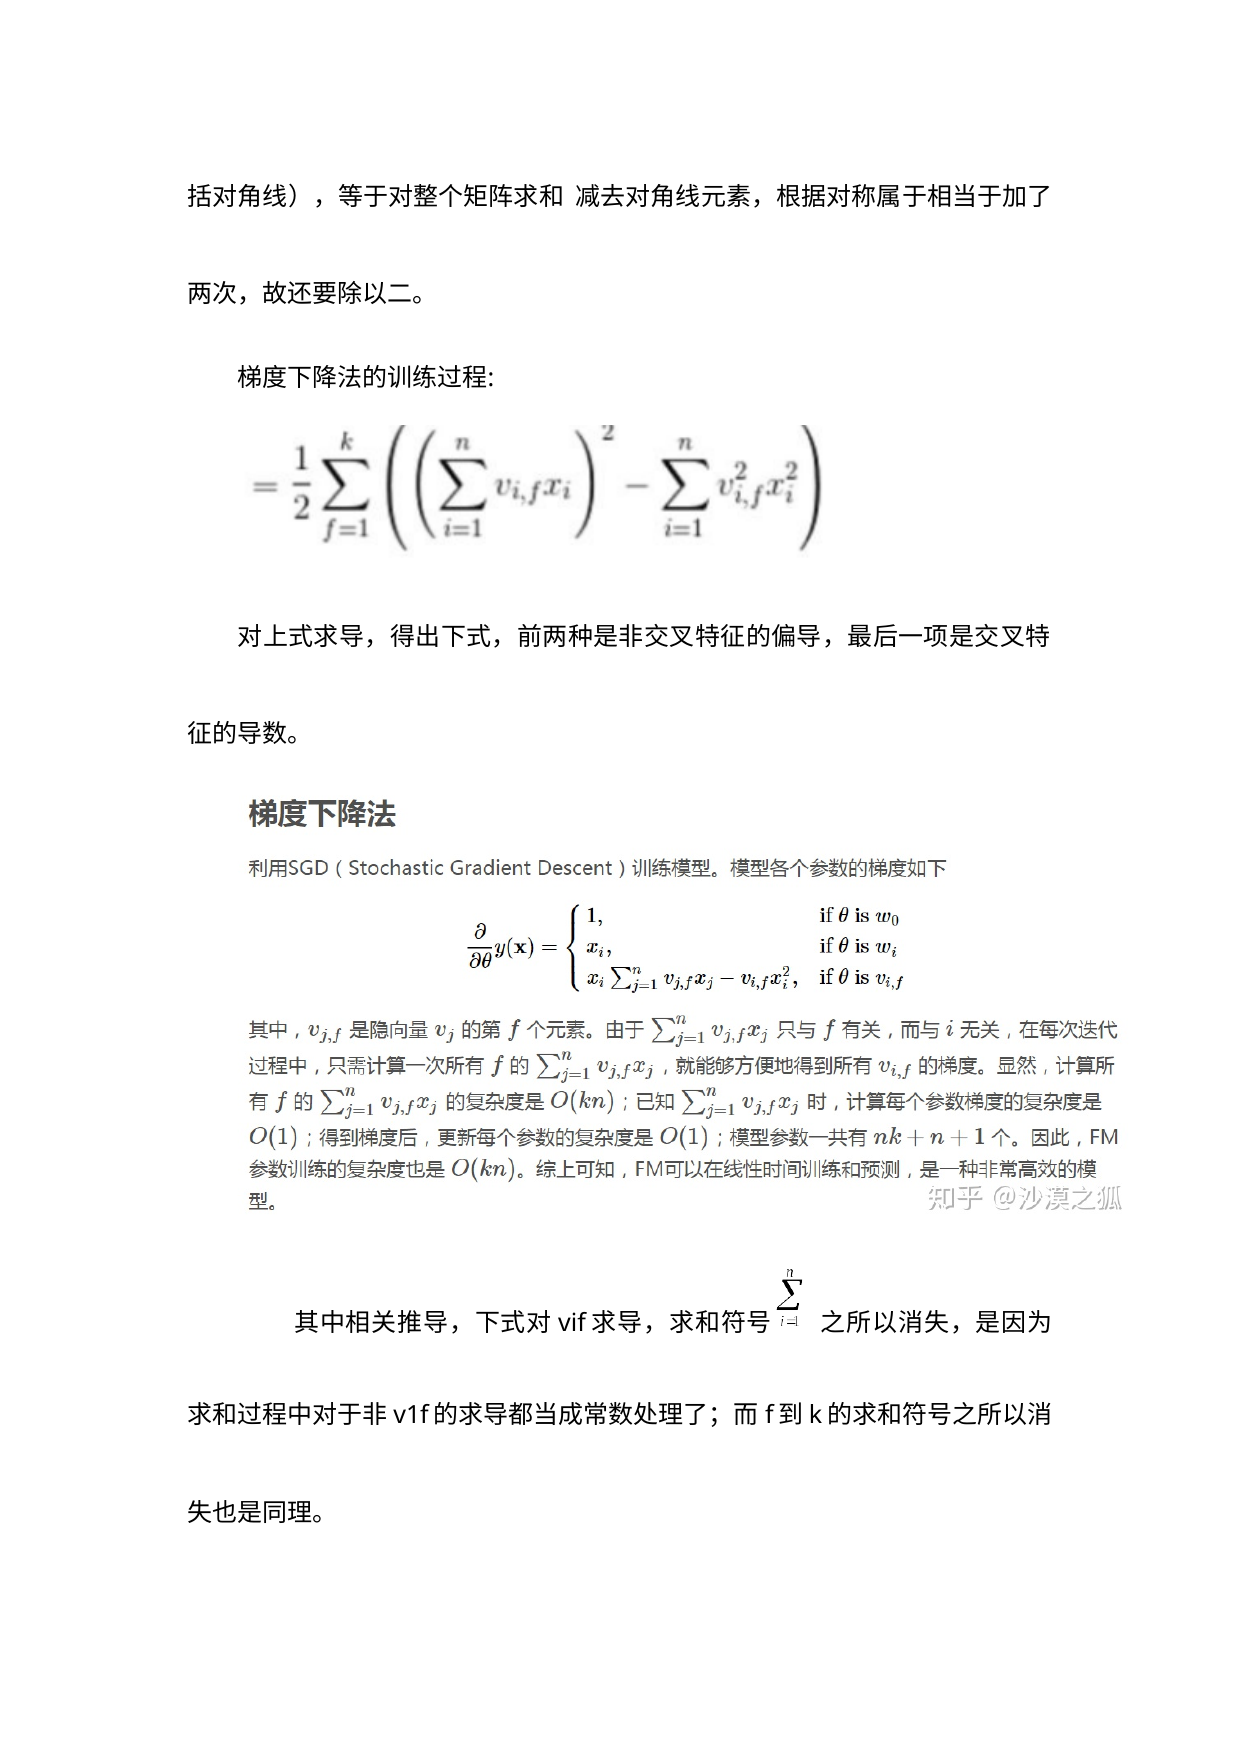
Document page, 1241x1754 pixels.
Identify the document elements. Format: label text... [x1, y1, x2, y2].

picture [237, 782, 1145, 1236]
picture [237, 425, 885, 561]
list 其中相关推导，下式对vif求导，求和符号之所以消失，是因为求和过程中对于非v1f的求导都当成常数处理了；而f到k的求和符号之所以消失也是同理。 [187, 1251, 1053, 1543]
list 梯度下降法的训练过程: [187, 343, 1053, 408]
list 对上式求导，得出下式，前两种是非交叉特征的偏导，最后一项是交叉特征的导数。 [187, 602, 1053, 764]
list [187, 162, 1053, 324]
